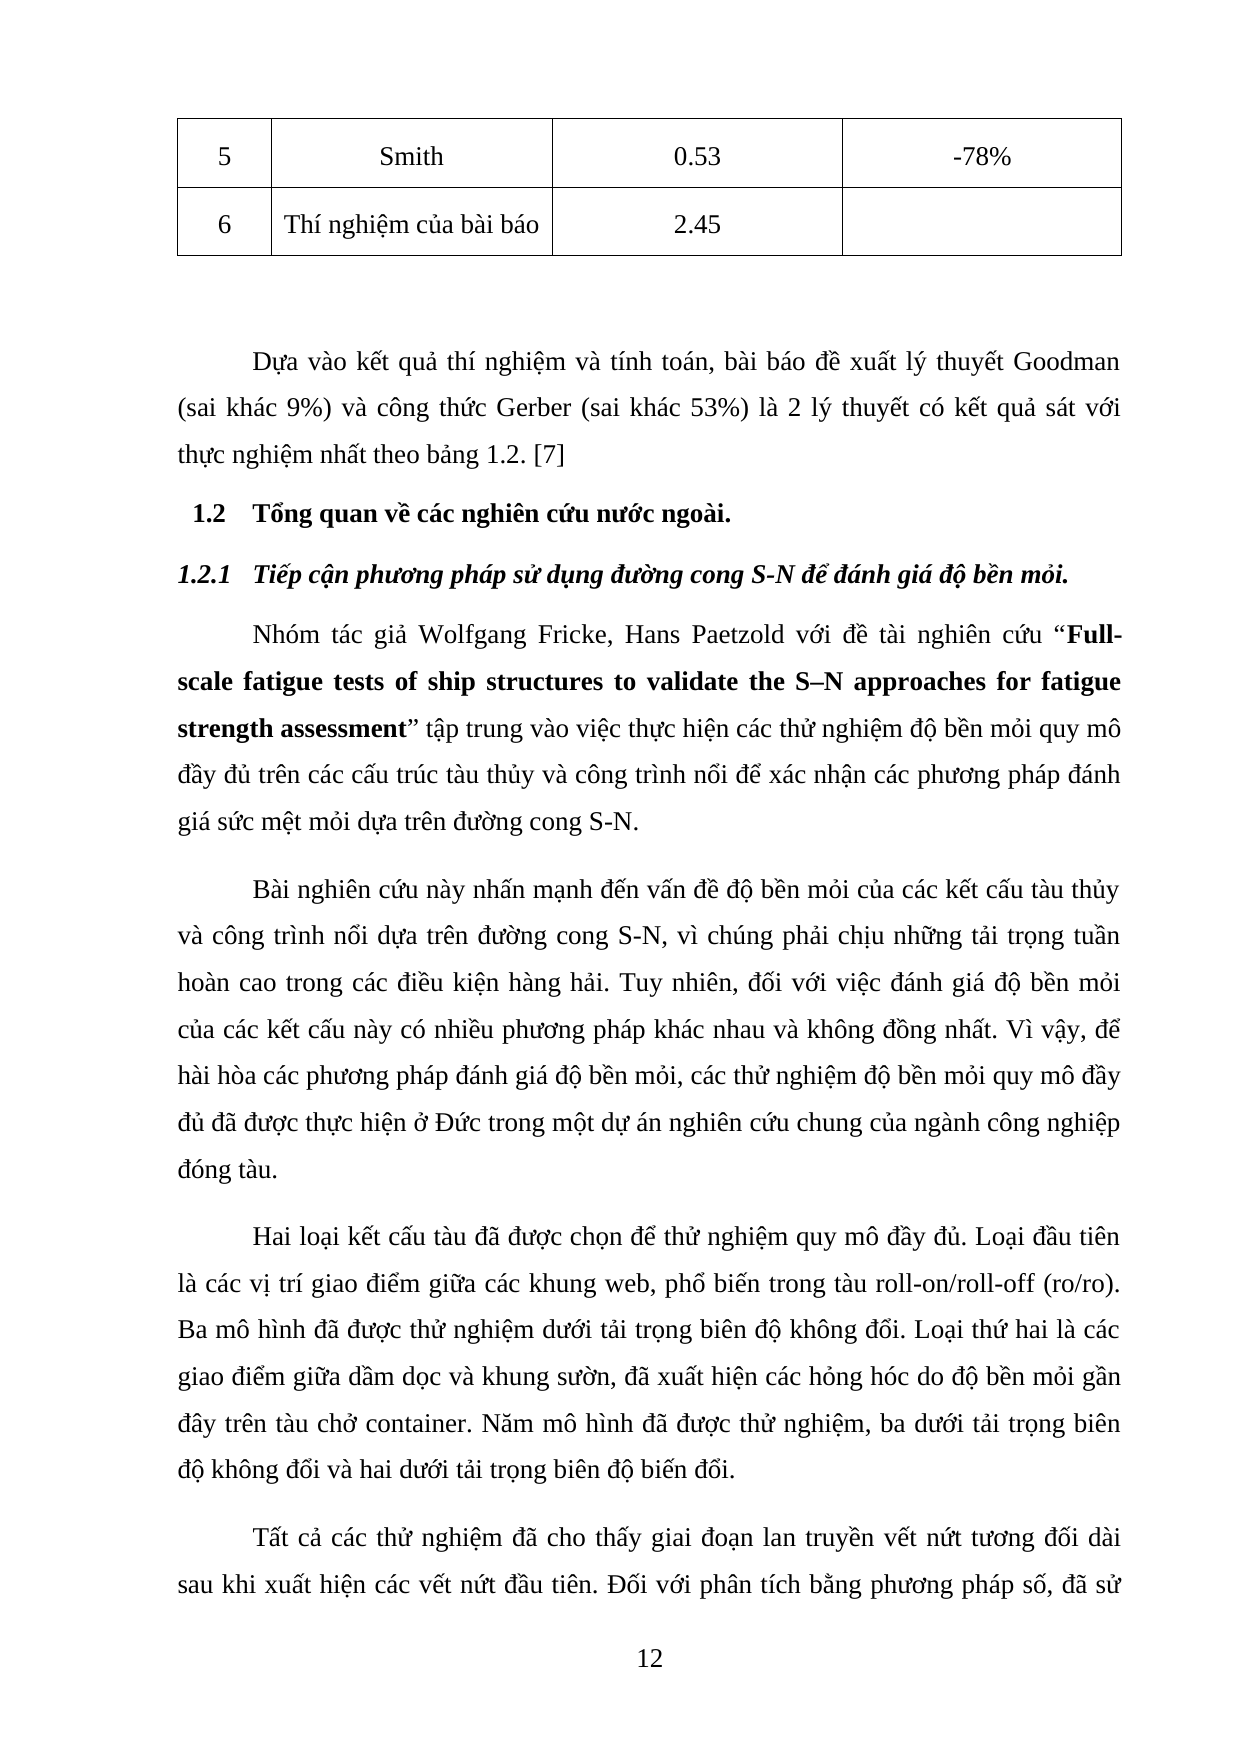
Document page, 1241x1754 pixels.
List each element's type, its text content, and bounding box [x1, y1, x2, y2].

table_cell [843, 188, 1121, 255]
table_cell 5 [178, 119, 271, 187]
table_cell Smith [272, 119, 552, 187]
table_cell -78% [843, 119, 1121, 187]
table_cell 6 [178, 188, 271, 255]
table_cell 2.45 [553, 188, 842, 255]
text Bài nghiên cứu này nhấn mạnh đến vấn đề độ bền mỏi của các kết cấu tàu thủy và công trình nổi dựa trên đường cong S-N, vì chúng phải chịu những tải trọng tuần hoàn cao trong các điều kiện hàng hải. Tuy nhiên, đối với việc đánh giá độ bền mỏi của các kết cấu này có nhiều phương pháp khác nhau và không đồng nhất. Vì vậy, để hài hòa các phương pháp đánh giá độ bền mỏi, các thử nghiệm độ bền mỏi quy mô đầy đủ đã được thực hiện ở Đức trong một dự án nghiên cứu chung của ngành công nghiệp đóng tàu. [177, 873, 1122, 1184]
text Hai loại kết cấu tàu đã được chọn để thử nghiệm quy mô đầy đủ. Loại đầu tiên là các vị trí giao điểm giữa các khung web, phổ biến trong tàu roll-on/roll-off (ro/ro). Ba mô hình đã được thử nghiệm dưới tải trọng biên độ không đổi. Loại thứ hai là các giao điểm giữa dầm dọc và khung sườn, đã xuất hiện các hỏng hóc do độ bền mỏi gần đây trên tàu chở container. Năm mô hình đã được thử nghiệm, ba dưới tải trọng biên độ không đổi và hai dưới tải trọng biên độ biến đổi. [177, 1220, 1122, 1485]
table_cell Thí nghiệm của bài báo [272, 188, 552, 255]
text Dựa vào kết quả thí nghiệm và tính toán, bài báo đề xuất lý thuyết Goodman (sai khác 9%) và công thức Gerber (sai khác 53%) là 2 lý thuyết có kết quả sát với thực nghiệm nhất theo bảng 1.2. [7] [177, 344, 1122, 469]
text Nhóm tác giả Wolfgang Fricke, Hans Paetzold với đề tài nghiên cứu “Full-scale fatigue tests of ship structures to validate the S–N approaches for fatigue strength assessment” tập trung vào việc thực hiện các thử nghiệm độ bền mỏi quy mô đầy đủ trên các cấu trúc tàu thủy và công trình nổi để xác nhận các phương pháp đánh giá sức mệt mỏi dựa trên đường cong S-N. [177, 618, 1122, 836]
subtitle Tiếp cận phương pháp sử dụng đường cong S-N để đánh giá độ bền mỏi. [177, 558, 1122, 589]
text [177, 1521, 1122, 1599]
subtitle Tổng quan về các nghiên cứu nước ngoài. [192, 497, 1122, 528]
table_cell 0.53 [553, 119, 842, 187]
